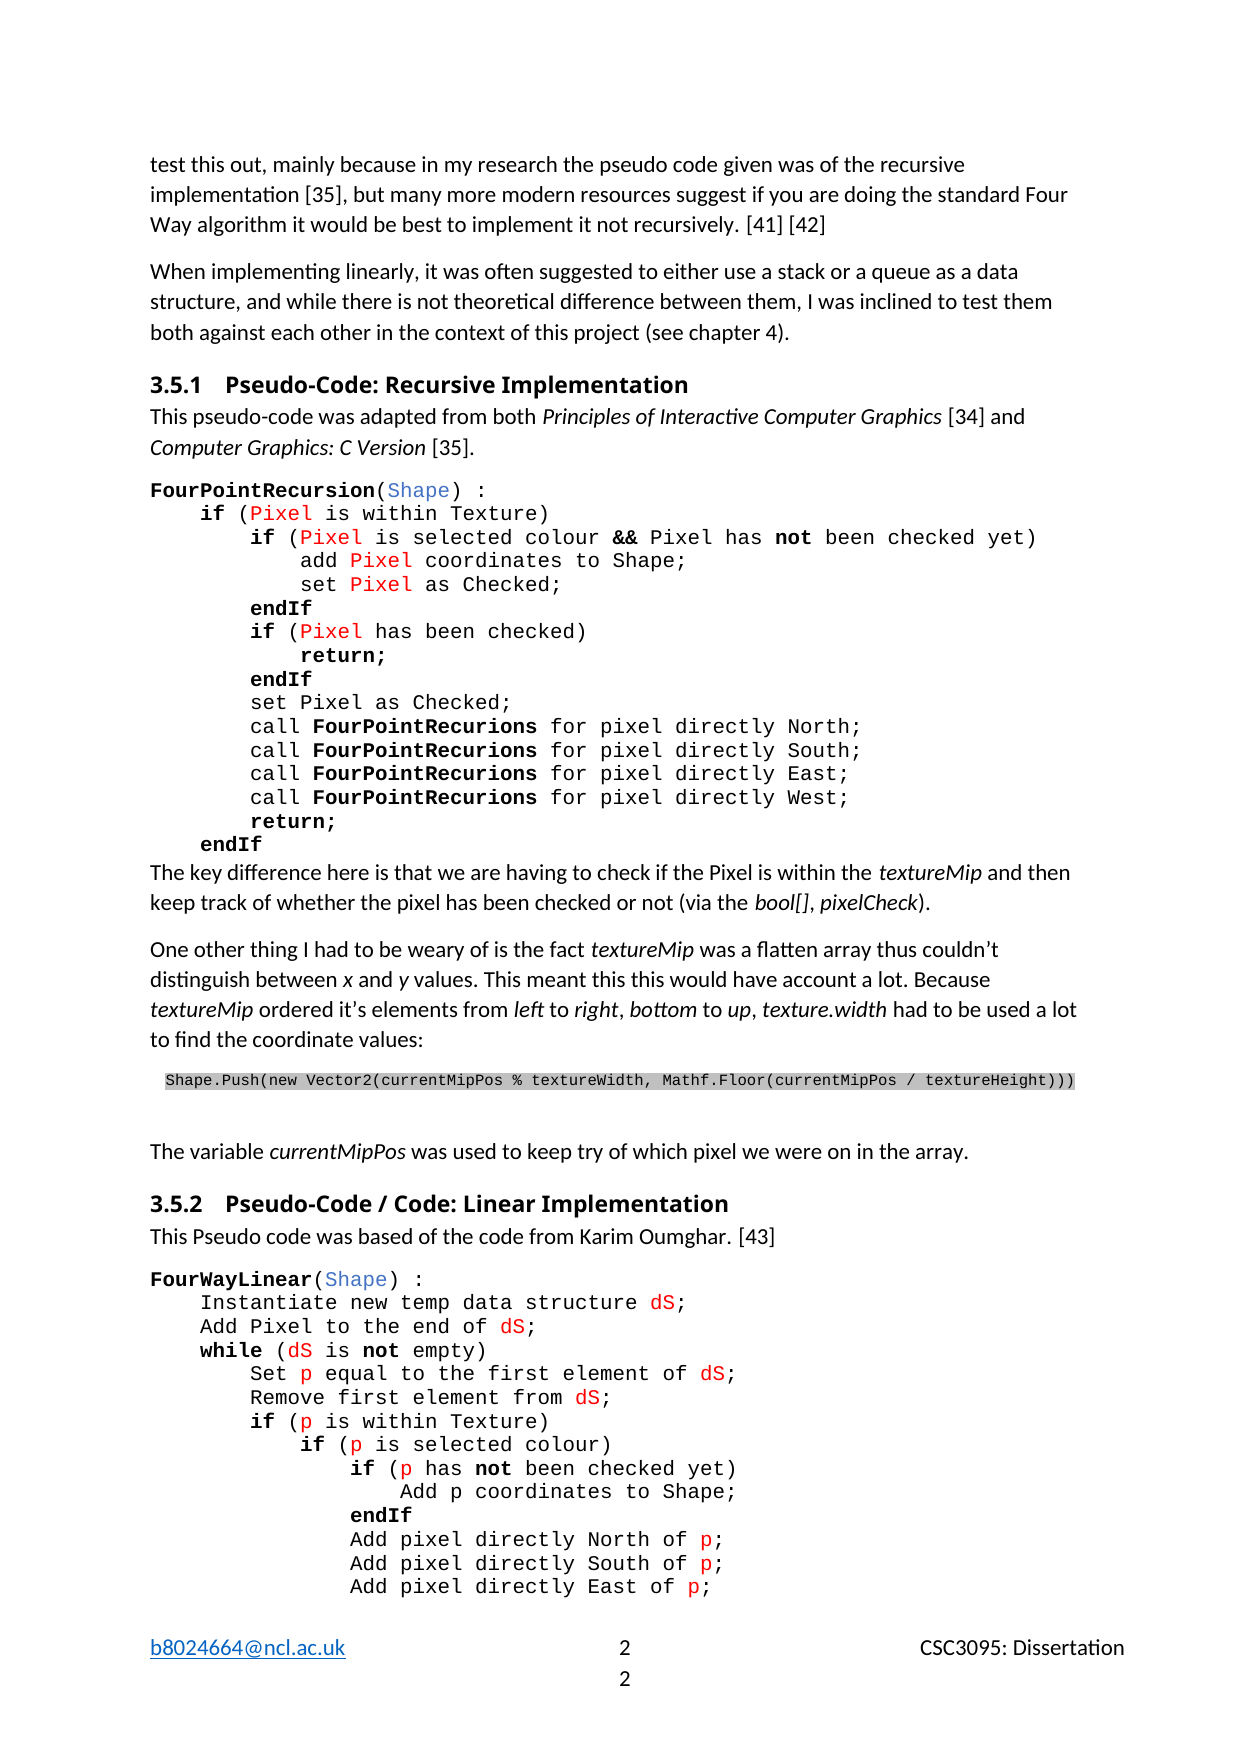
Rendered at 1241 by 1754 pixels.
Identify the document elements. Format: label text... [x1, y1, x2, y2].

text Add pixel directly North of p; [150, 1529, 1090, 1552]
text return; [150, 811, 1090, 834]
text FourWayLinear(Shape) : [150, 1269, 1090, 1292]
text This Pseudo code was based of the code from Karim Oumghar. [150, 1222, 1090, 1250]
text call FourPointRecurions for pixel directly North; [150, 716, 1090, 740]
text Set p equal to the first element of dS; [150, 1363, 1090, 1387]
text Shape.Push(new Vector2(currentMipPos % textureWidth, Mathf.Floor(currentMipPos / textureHeight))) [150, 1072, 1090, 1090]
text This pseudo-code was adapted from both Principles of Interactive Computer Graphics and Computer Graphics: C Version . [150, 402, 1090, 461]
text FourPointRecursion(Shape) : [150, 479, 1090, 503]
text set Pixel as Checked; [150, 574, 1090, 598]
text Add pixel directly East of p; [150, 1576, 1090, 1600]
text Add pixel directly South of p; [150, 1552, 1090, 1576]
text endIf [150, 1505, 1090, 1529]
text while (dS is not empty) [150, 1340, 1090, 1363]
text if (p is selected colour) [150, 1434, 1090, 1458]
text call FourPointRecurions for pixel directly South; [150, 740, 1090, 763]
subtitle Pseudo-Code: Recursive Implementation [150, 369, 1090, 400]
text if (Pixel has been checked) [150, 621, 1090, 645]
subtitle Pseudo-Code / Code: Linear Implementation [150, 1188, 1090, 1219]
text return; [150, 645, 1090, 669]
text endIf [150, 669, 1090, 692]
text if (Pixel is within Texture) [150, 503, 1090, 527]
text Remove first element from dS; [150, 1387, 1090, 1411]
text Instantiate new temp data structure dS; [150, 1292, 1090, 1316]
text if (Pixel is selected colour && Pixel has not been checked yet) [150, 527, 1090, 551]
text set Pixel as Checked; [150, 692, 1090, 716]
text Add p coordinates to Shape; [150, 1482, 1090, 1505]
text add Pixel coordinates to Shape; [150, 551, 1090, 574]
text endIf [150, 598, 1090, 621]
text endIf [150, 834, 1090, 858]
text One other thing I had to be weary of is the fact textureMip was a flatten array thus couldn’t distinguish between x and y values. This meant this this would have account a lot. Because textureMip ordered it’s elements from left to right, bottom to up, texture.width had to be used a lot to find the coordinate values: [150, 935, 1090, 1054]
text The variable currentMipPos was used to keep try of which pixel we were on in the array. [150, 1137, 1090, 1165]
text if (p is within Texture) [150, 1411, 1090, 1434]
text call FourPointRecurions for pixel directly West; [150, 787, 1090, 811]
text if (p has not been checked yet) [150, 1458, 1090, 1482]
text Add Pixel to the end of dS; [150, 1316, 1090, 1340]
text call FourPointRecurions for pixel directly East; [150, 763, 1090, 787]
text The key difference here is that we are having to check if the Pixel is within the textureMip and then keep track of whether the pixel has been checked or not (via the bool[], pixelCheck). [150, 858, 1090, 916]
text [150, 150, 1090, 238]
text When implementing linearly, it was often suggested to either use a stack or a queue as a data structure, and while there is not theoretical difference between them, I was inclined to test them both against each other in the context of this project (see chapter 4). [150, 257, 1090, 346]
